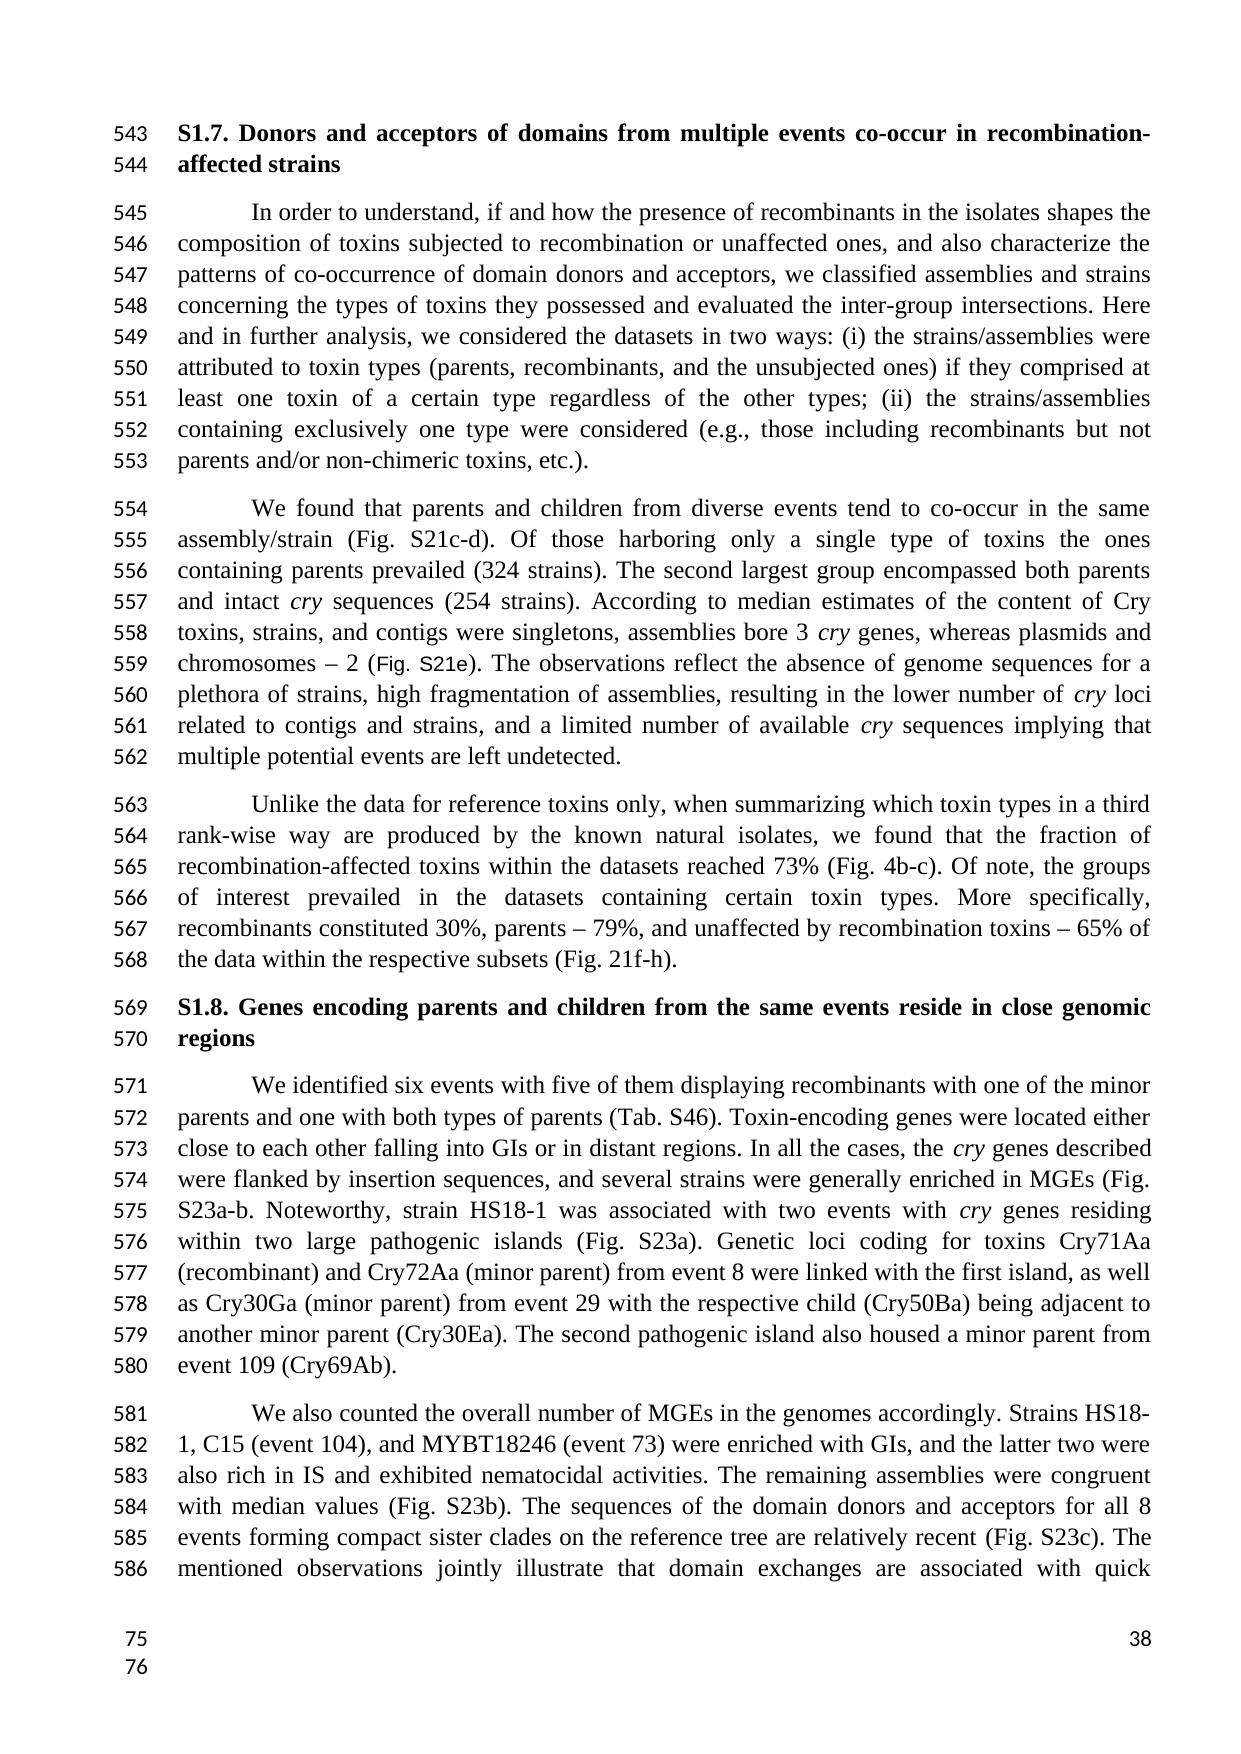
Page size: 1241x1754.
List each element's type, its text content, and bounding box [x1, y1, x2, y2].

text Unlike the data for reference toxins only, when summarizing which toxin types in a third rank-wise way are produced by the known natural isolates, we found that the fraction of recombination-affected toxins within the datasets reached 73% (Fig. 4b-c). Of note, the groups of interest prevailed in the datasets containing certain toxin types. More specifically, recombinants constituted 30%, parents – 79%, and unaffected by recombination toxins – 65% of the data within the respective subsets (Fig. 21f-h). [177, 789, 1152, 973]
text We identified six events with five of them displaying recombinants with one of the minor parents and one with both types of parents (Tab. S46). Toxin-encoding genes were located either close to each other falling into GIs or in distant regions. In all the cases, the cry genes described were flanked by insertion sequences, and several strains were generally enriched in MGEs (Fig. S23a-b. Noteworthy, strain HS18-1 was associated with two events with cry genes residing within two large pathogenic islands (Fig. S23a). Genetic loci coding for toxins Cry71Aa (recombinant) and Cry72Aa (minor parent) from event 8 were linked with the first island, as well as Cry30Ga (minor parent) from event 29 with the respective child (Cry50Ba) being adjacent to another minor parent (Cry30Ea). The second pathogenic island also housed a minor parent from event 109 (Cry69Ab). [177, 1071, 1152, 1379]
text S1.7. Donors and acceptors of domains from multiple events co-occur in recombination-affected strains [177, 118, 1152, 178]
text We found that parents and children from diverse events tend to co-occur in the same assembly/strain (Fig. S21c-d). Of those harboring only a single type of toxins the ones containing parents prevailed (324 strains). The second largest group encompassed both parents and intact cry sequences (254 strains). According to median estimates of the content of Cry toxins, strains, and contigs were singletons, assemblies bore 3 cry genes, whereas plasmids and chromosomes – 2 (Fig. S21e). The observations reflect the absence of genome sequences for a plethora of strains, high fragmentation of assemblies, resulting in the lower number of cry loci related to contigs and strains, and a limited number of available cry sequences implying that multiple potential events are left undetected. [177, 493, 1152, 770]
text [177, 1398, 1152, 1582]
text In order to understand, if and how the presence of recombinants in the isolates shapes the composition of toxins subjected to recombination or unaffected ones, and also characterize the patterns of co-occurrence of domain donors and acceptors, we classified assemblies and strains concerning the types of toxins they possessed and evaluated the inter-group intersections. Here and in further analysis, we considered the datasets in two ways: (i) the strains/assemblies were attributed to toxin types (parents, recombinants, and the unsubjected ones) if they comprised at least one toxin of a certain type regardless of the other types; (ii) the strains/assemblies containing exclusively one type were considered (e.g., those including recombinants but not parents and/or non-chimeric toxins, etc.). [177, 197, 1152, 474]
text S1.8. Genes encoding parents and children from the same events reside in close genomic regions [177, 992, 1152, 1052]
